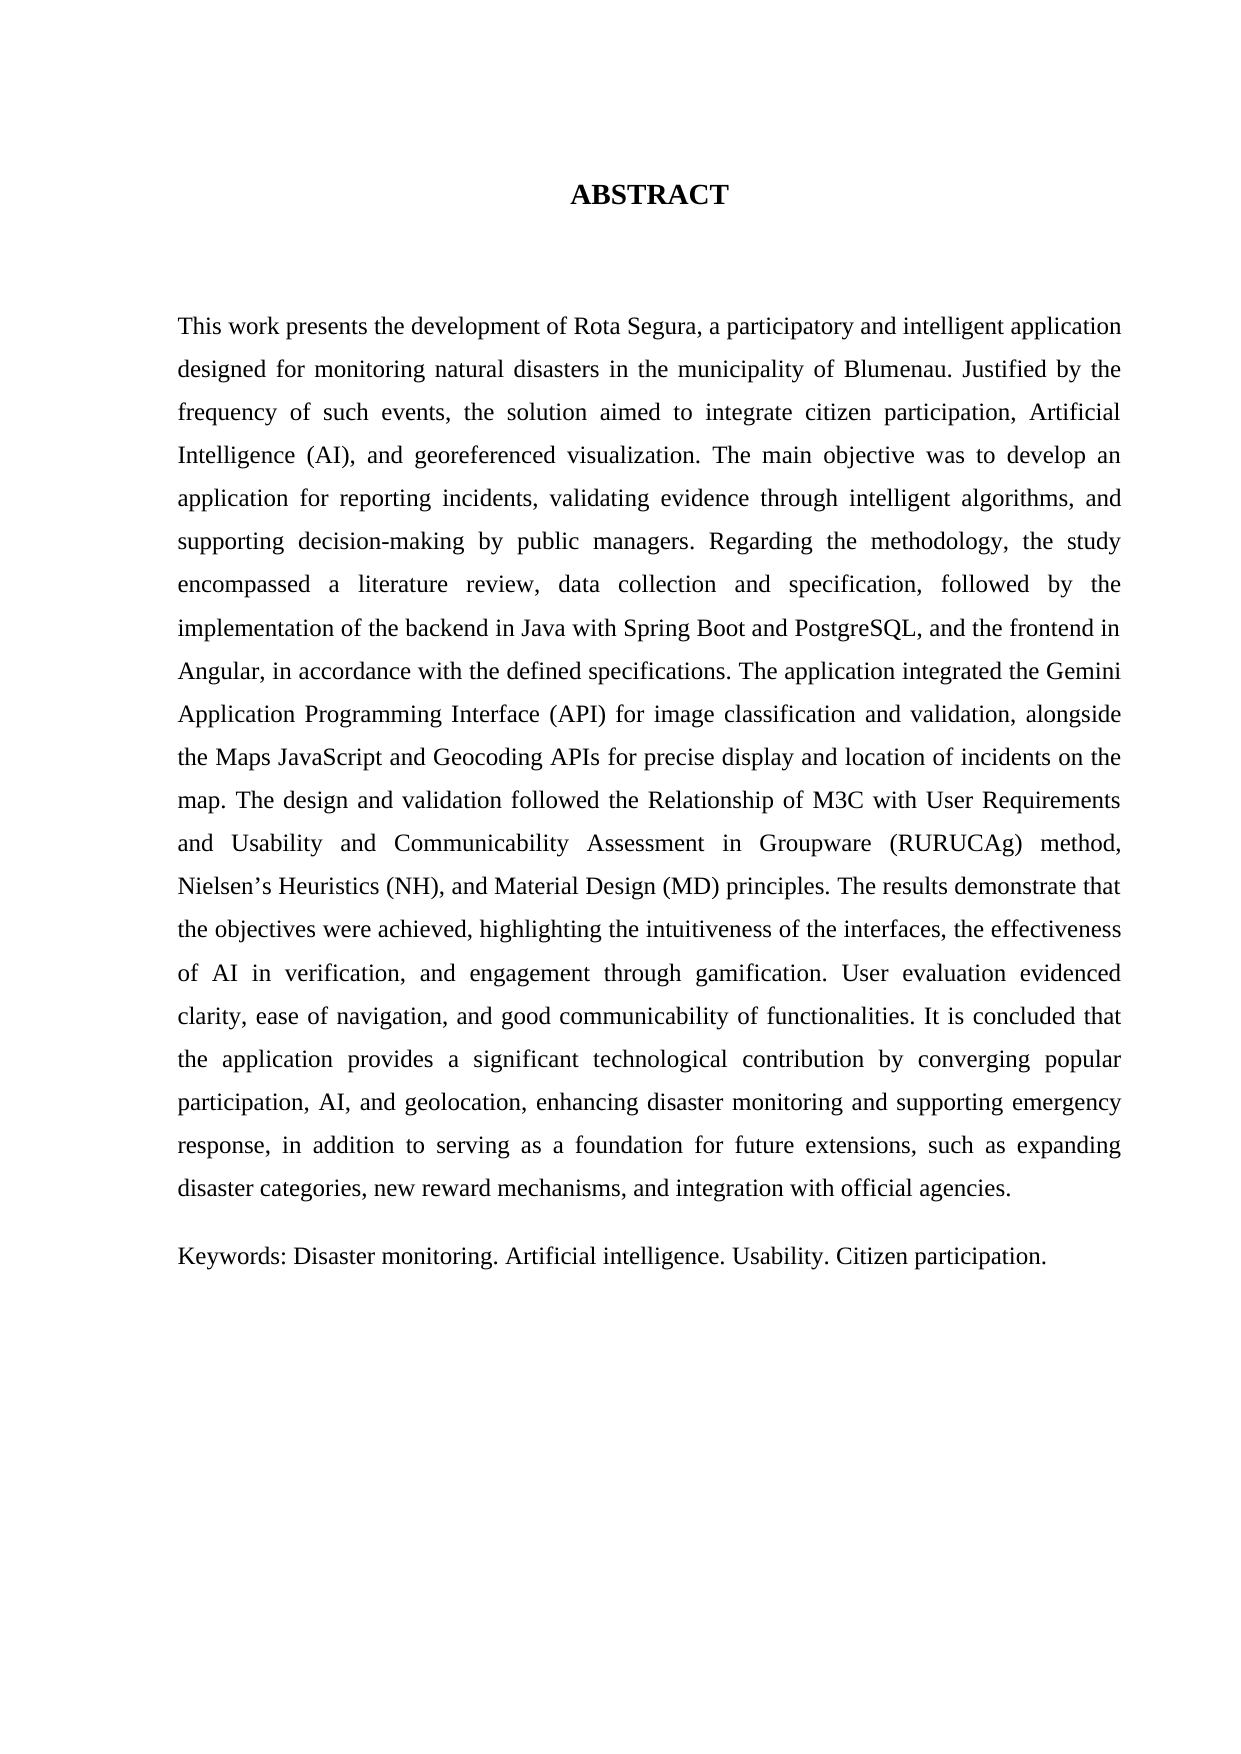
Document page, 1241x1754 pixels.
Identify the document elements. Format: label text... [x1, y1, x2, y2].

text Keywords: Disaster monitoring. Artificial intelligence. Usability. Citizen participation. [177, 1241, 1122, 1270]
text This work presents the development of Rota Segura, a participatory and intelligent application designed for monitoring natural disasters in the municipality of Blumenau. Justified by the frequency of such events, the solution aimed to integrate citizen participation, Artificial Intelligence (AI), and georeferenced visualization. The main objective was to develop an application for reporting incidents, validating evidence through intelligent algorithms, and supporting decision-making by public managers. Regarding the methodology, the study encompassed a literature review, data collection and specification, followed by the implementation of the backend in Java with Spring Boot and PostgreSQL, and the frontend in Angular, in accordance with the defined specifications. The application integrated the Gemini Application Programming Interface (API) for image classification and validation, alongside the Maps JavaScript and Geocoding APIs for precise display and location of incidents on the map. The design and validation followed the Relationship of M3C with User Requirements and Usability and Communicability Assessment in Groupware (RURUCAg) method, Nielsen’s Heuristics (NH), and Material Design (MD) principles. The results demonstrate that the objectives were achieved, highlighting the intuitiveness of the interfaces, the effectiveness of AI in verification, and engagement through gamification. User evaluation evidenced clarity, ease of navigation, and good communicability of functionalities. It is concluded that the application provides a significant technological contribution by converging popular participation, AI, and geolocation, enhancing disaster monitoring and supporting emergency response, in addition to serving as a foundation for future extensions, such as expanding disaster categories, new reward mechanisms, and integration with official agencies. [177, 311, 1122, 1202]
text ABSTRACT [177, 177, 1122, 211]
